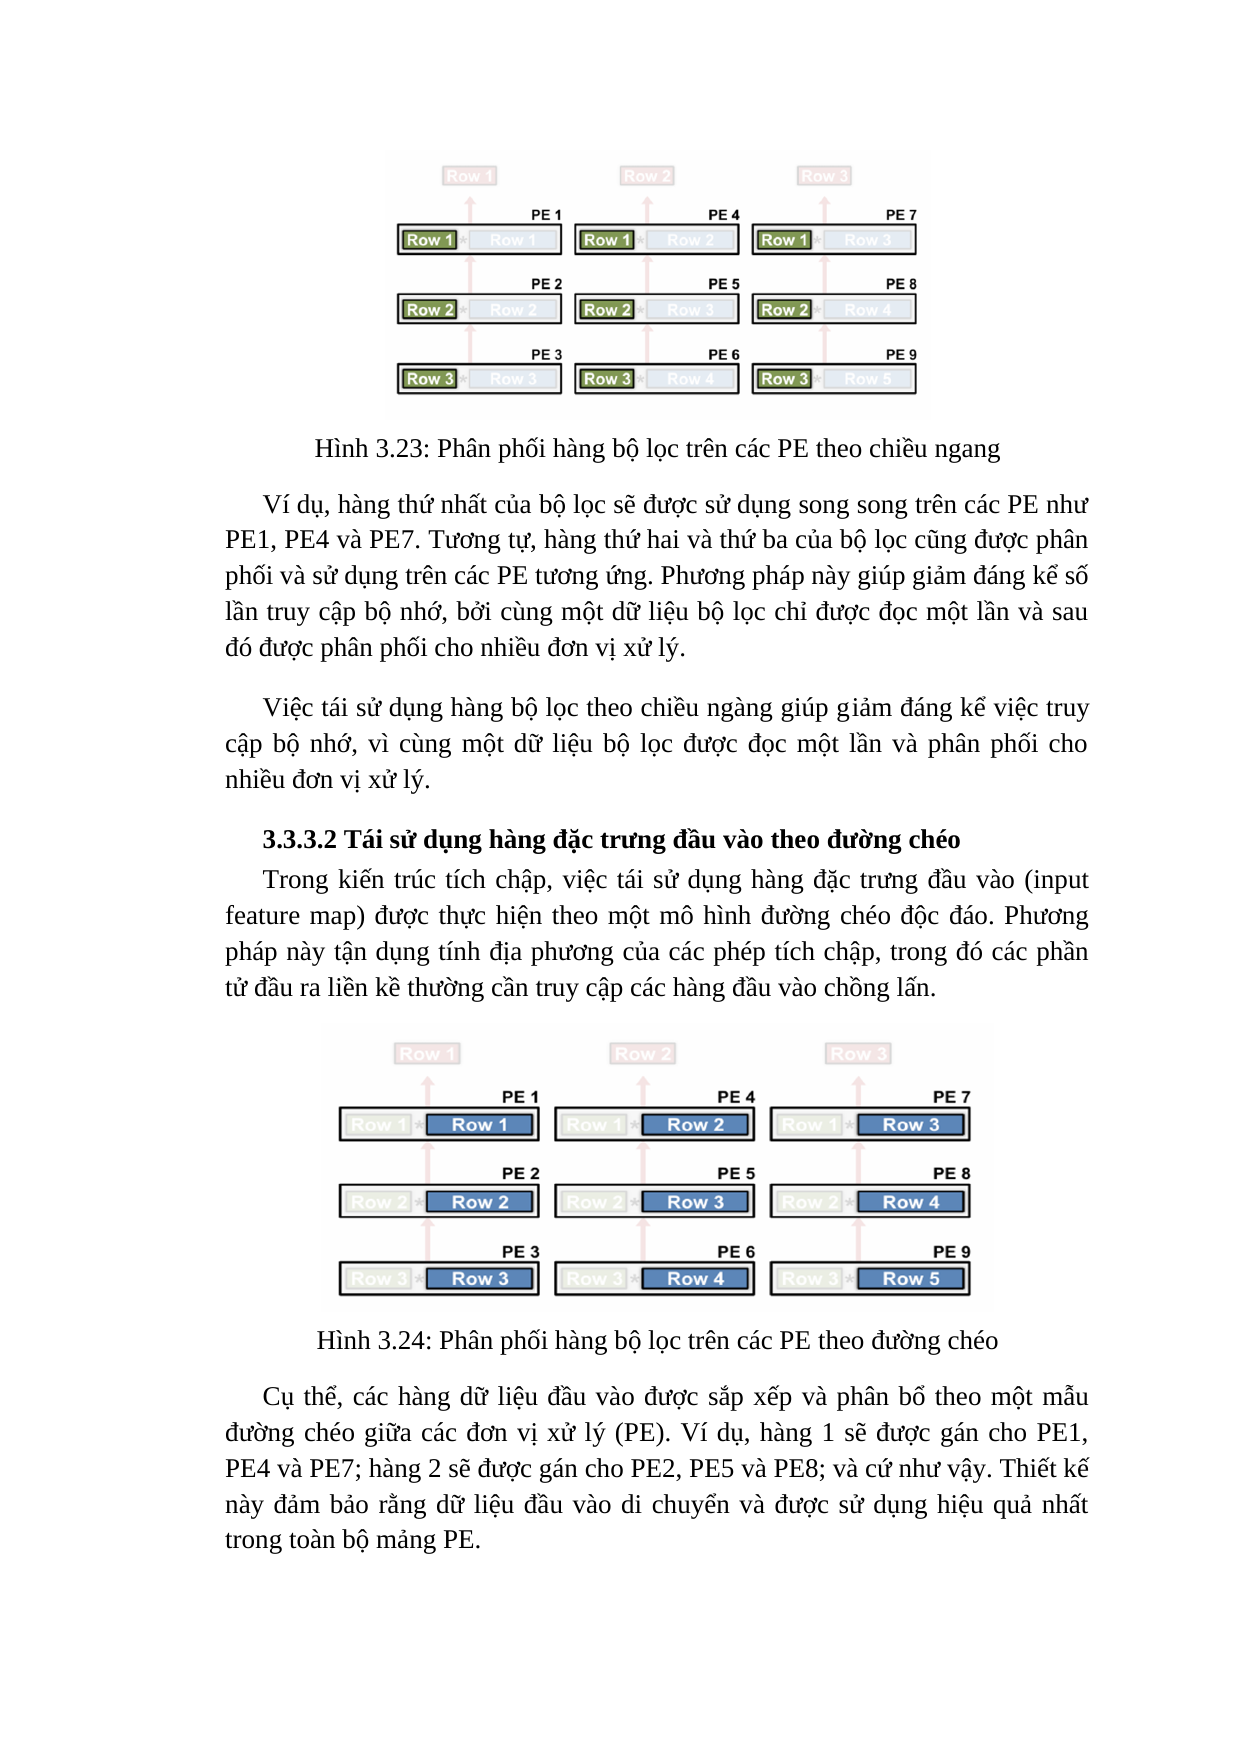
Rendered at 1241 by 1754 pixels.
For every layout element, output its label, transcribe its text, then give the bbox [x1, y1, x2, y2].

text Cụ thể, các hàng dữ liệu đầu vào được sắp xếp và phân bổ theo một mẫu đường chéo giữa các đơn vị xử lý (PE). Ví dụ, hàng 1 sẽ được gán cho PE1, PE4 và PE7; hàng 2 sẽ được gán cho PE2, PE5 và PE8; và cứ như vậy. Thiết kế này đảm bảo rằng dữ liệu đầu vào di chuyển và được sử dụng hiệu quả nhất trong toàn bộ mảng PE. [225, 1381, 1090, 1554]
text Ví dụ, hàng thứ nhất của bộ lọc sẽ được sử dụng song song trên các PE như PE1, PE4 và PE7. Tương tự, hàng thứ hai và thứ ba của bộ lọc cũng được phân phối và sử dụng trên các PE tương ứng. Phương pháp này giúp giảm đáng kể số lần truy cập bộ nhớ, bởi cùng một dữ liệu bộ lọc chỉ được đọc một lần và sau đó được phân phối cho nhiều đơn vị xử lý. [225, 488, 1090, 662]
picture [321, 1023, 994, 1312]
text Trong kiến trúc tích chập, việc tái sử dụng hàng đặc trưng đầu vào (input feature map) được thực hiện theo một mô hình đường chéo độc đáo. Phương pháp này tận dụng tính địa phương của các phép tích chập, trong đó các phần tử đầu ra liền kề thường cần truy cập các hàng đầu vào chồng lấn. [225, 863, 1090, 1002]
text Việc tái sử dụng hàng bộ lọc theo chiều ngàng giúp giảm đáng kể việc truy cập bộ nhớ, vì cùng một dữ liệu bộ lọc được đọc một lần và phân phối cho nhiều đơn vị xử lý. [225, 691, 1090, 794]
picture [384, 150, 931, 420]
subtitle 3.3.3.2 Tái sử dụng hàng đặc trưng đầu vào theo đường chéo [225, 824, 1090, 855]
